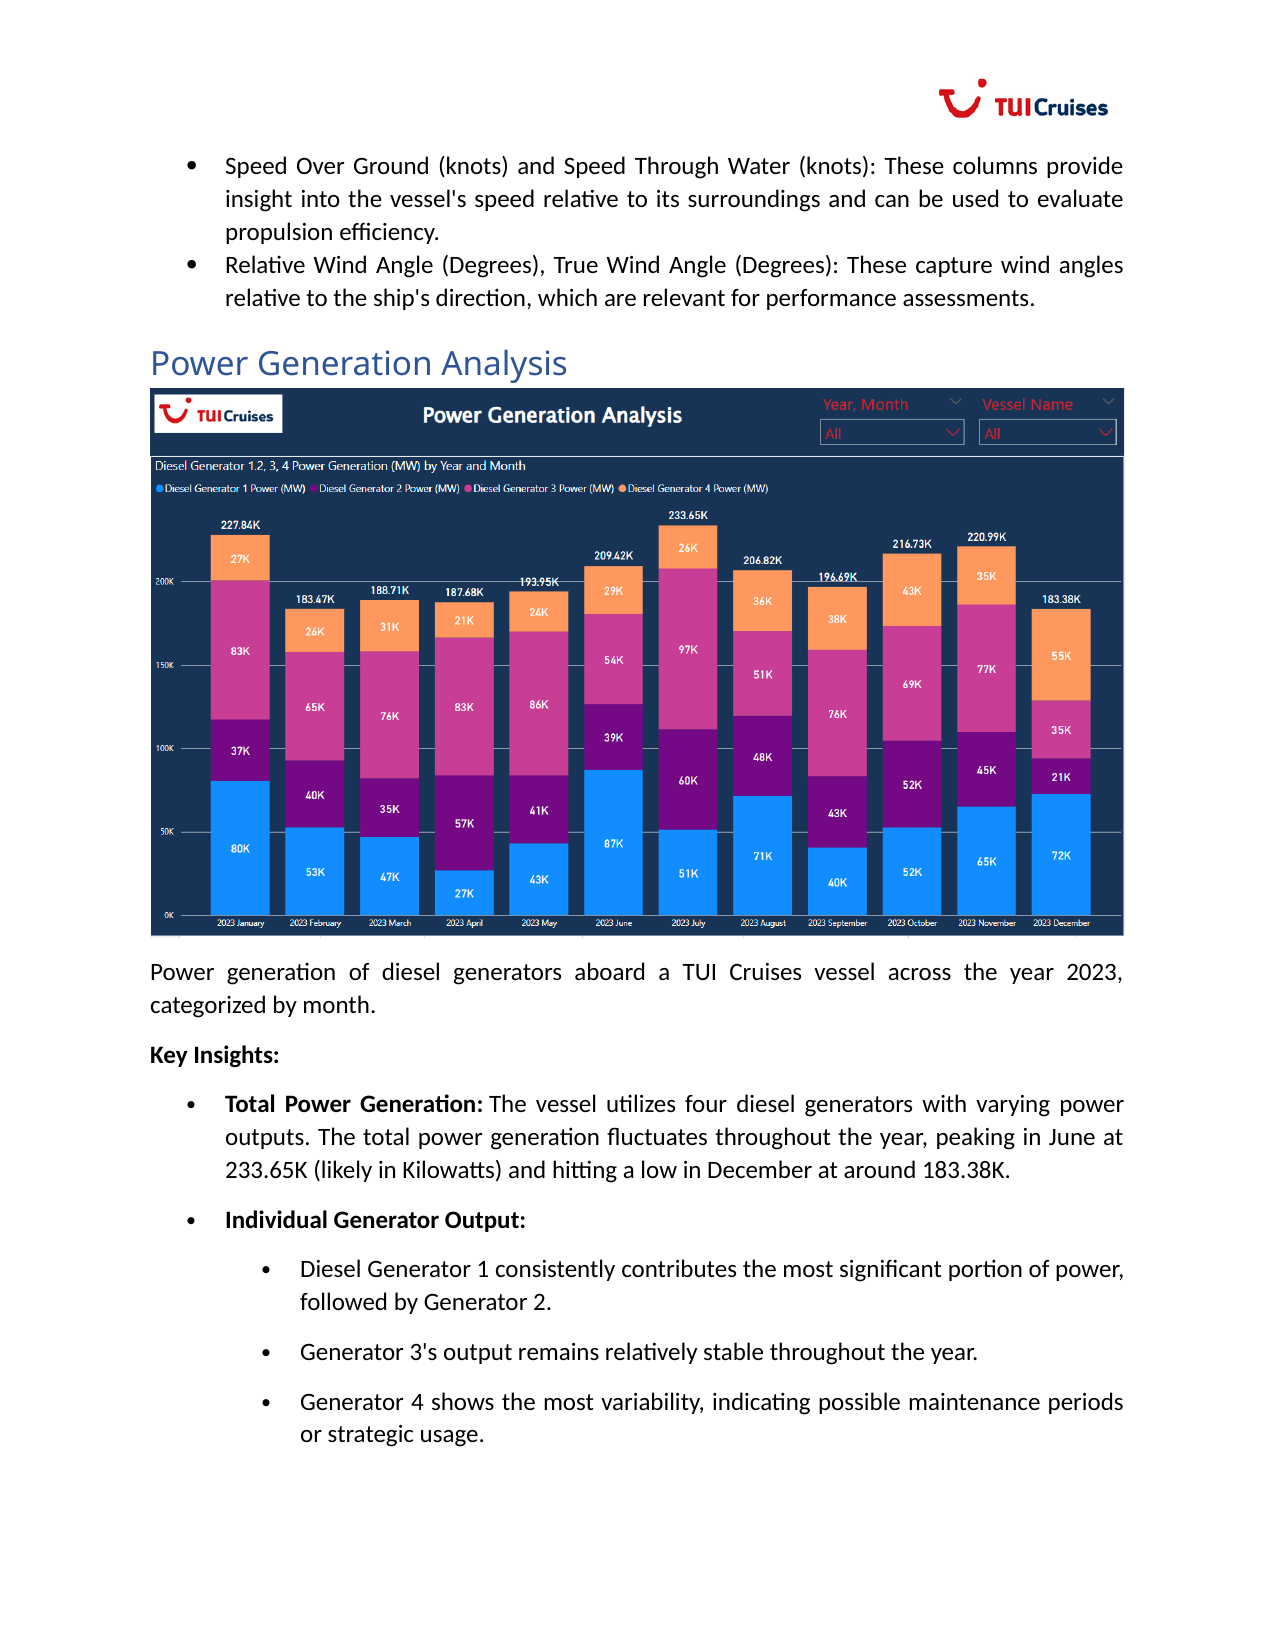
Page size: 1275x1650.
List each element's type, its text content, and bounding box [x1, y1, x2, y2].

list Diesel Generator 1 consistently contributes the most significant portion of power, followed by Generator 2. [262, 1253, 1125, 1317]
subtitle Power Generation Analysis [150, 339, 1125, 385]
picture [931, 75, 1121, 132]
list Generator 3's output remains relatively stable throughout the year. [262, 1336, 1125, 1367]
text Power generation of diesel generators aboard a TUI Cruises vessel across the year 2023, categorized by month. [150, 956, 1125, 1020]
text Key Insights: [150, 1039, 1125, 1069]
list Speed Over Ground (knots) and Speed Through Water (knots): These columns provide insight into the vessel's speed relative to its surroundings and can be used to evaluate propulsion efficiency. [187, 150, 1125, 246]
list Individual Generator Output: [187, 1204, 1125, 1234]
list Relative Wind Angle (Degrees), True Wind Angle (Degrees): These capture wind angles relative to the ship's direction, which are relevant for performance assessments. [187, 249, 1125, 312]
list Generator 4 shows the most variability, indicating possible maintenance periods or strategic usage. [262, 1386, 1125, 1449]
list Total Power Generation: The vessel utilizes four diesel generators with varying power outputs. The total power generation fluctuates throughout the year, peaking in June at 233.65K (likely in Kilowatts) and hitting a low in December at around 183.38K. [187, 1088, 1125, 1185]
picture [150, 388, 1125, 938]
